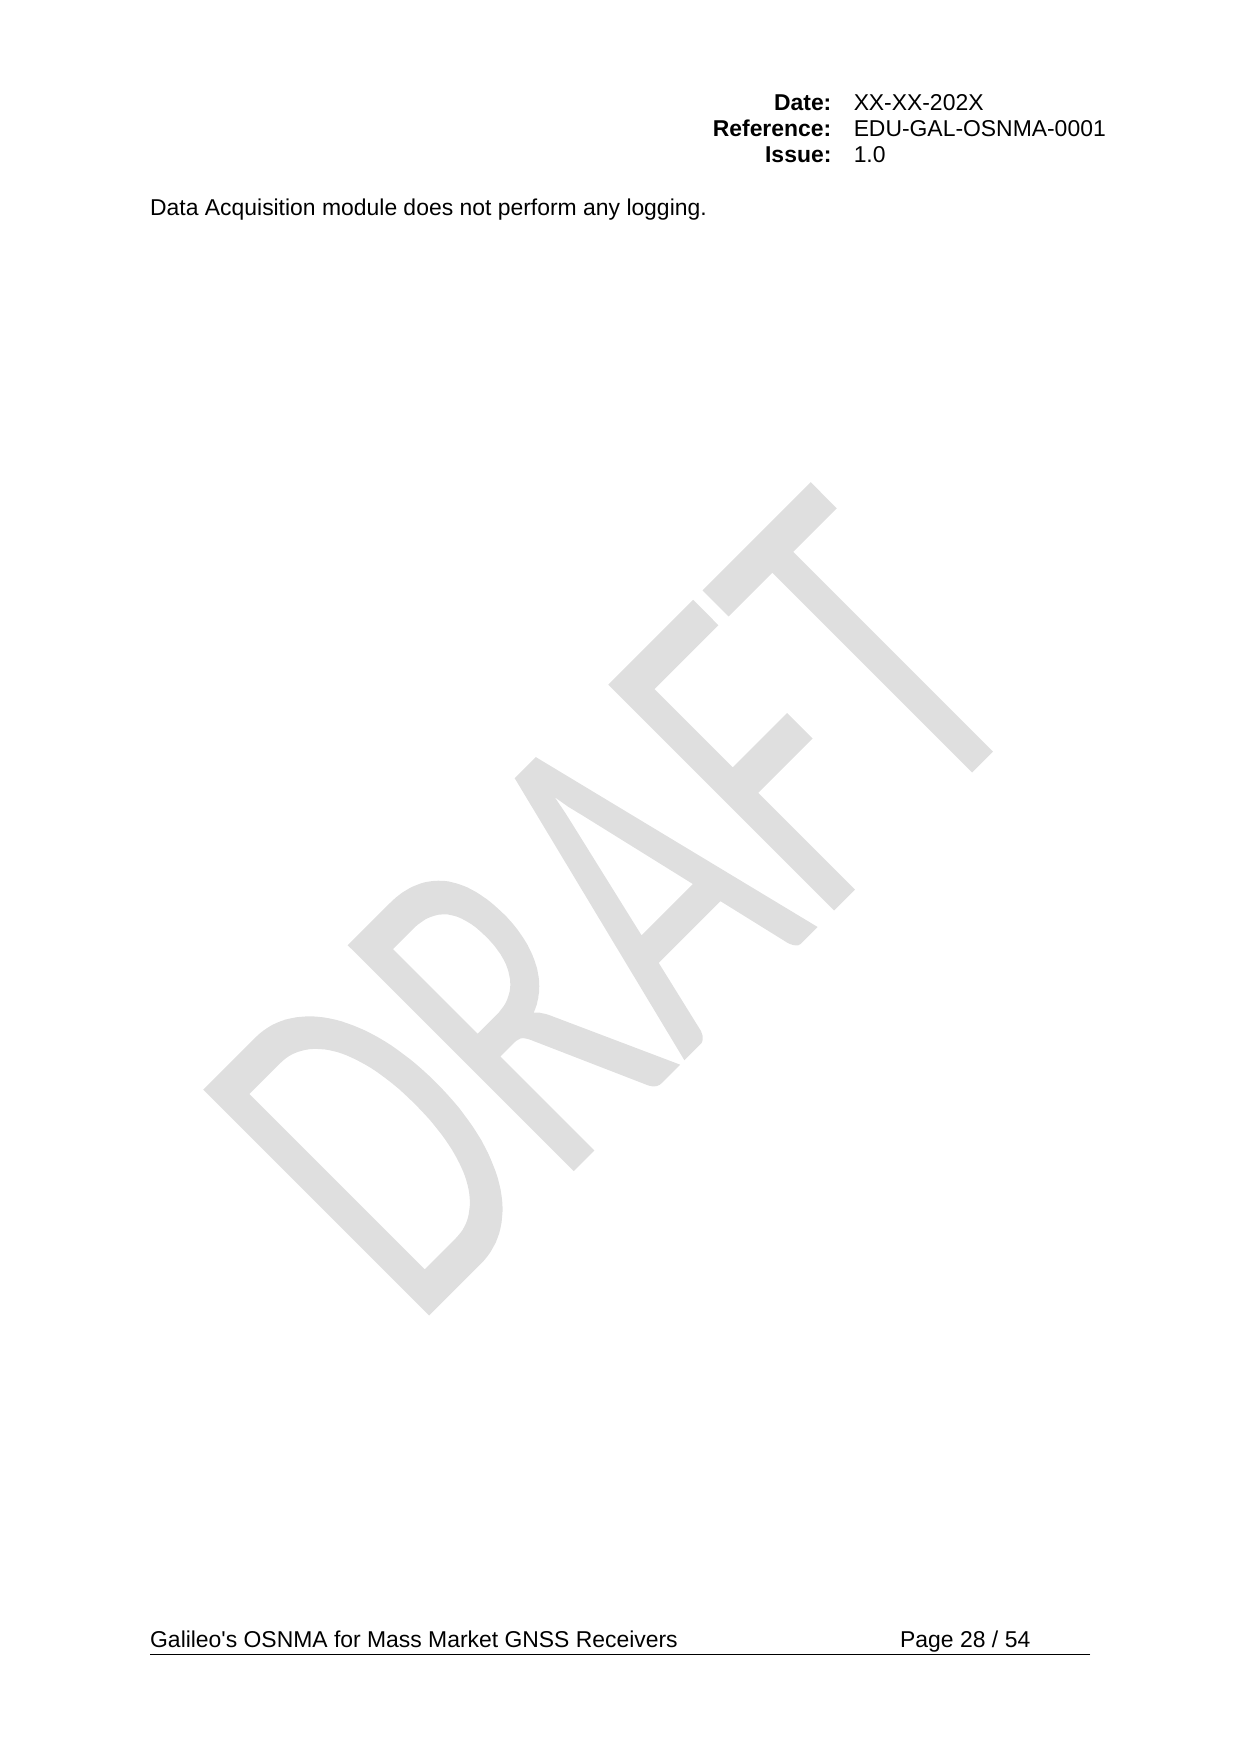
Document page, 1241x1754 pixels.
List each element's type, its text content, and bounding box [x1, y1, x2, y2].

text Data Acquisition module does not perform any logging. [150, 194, 1090, 220]
